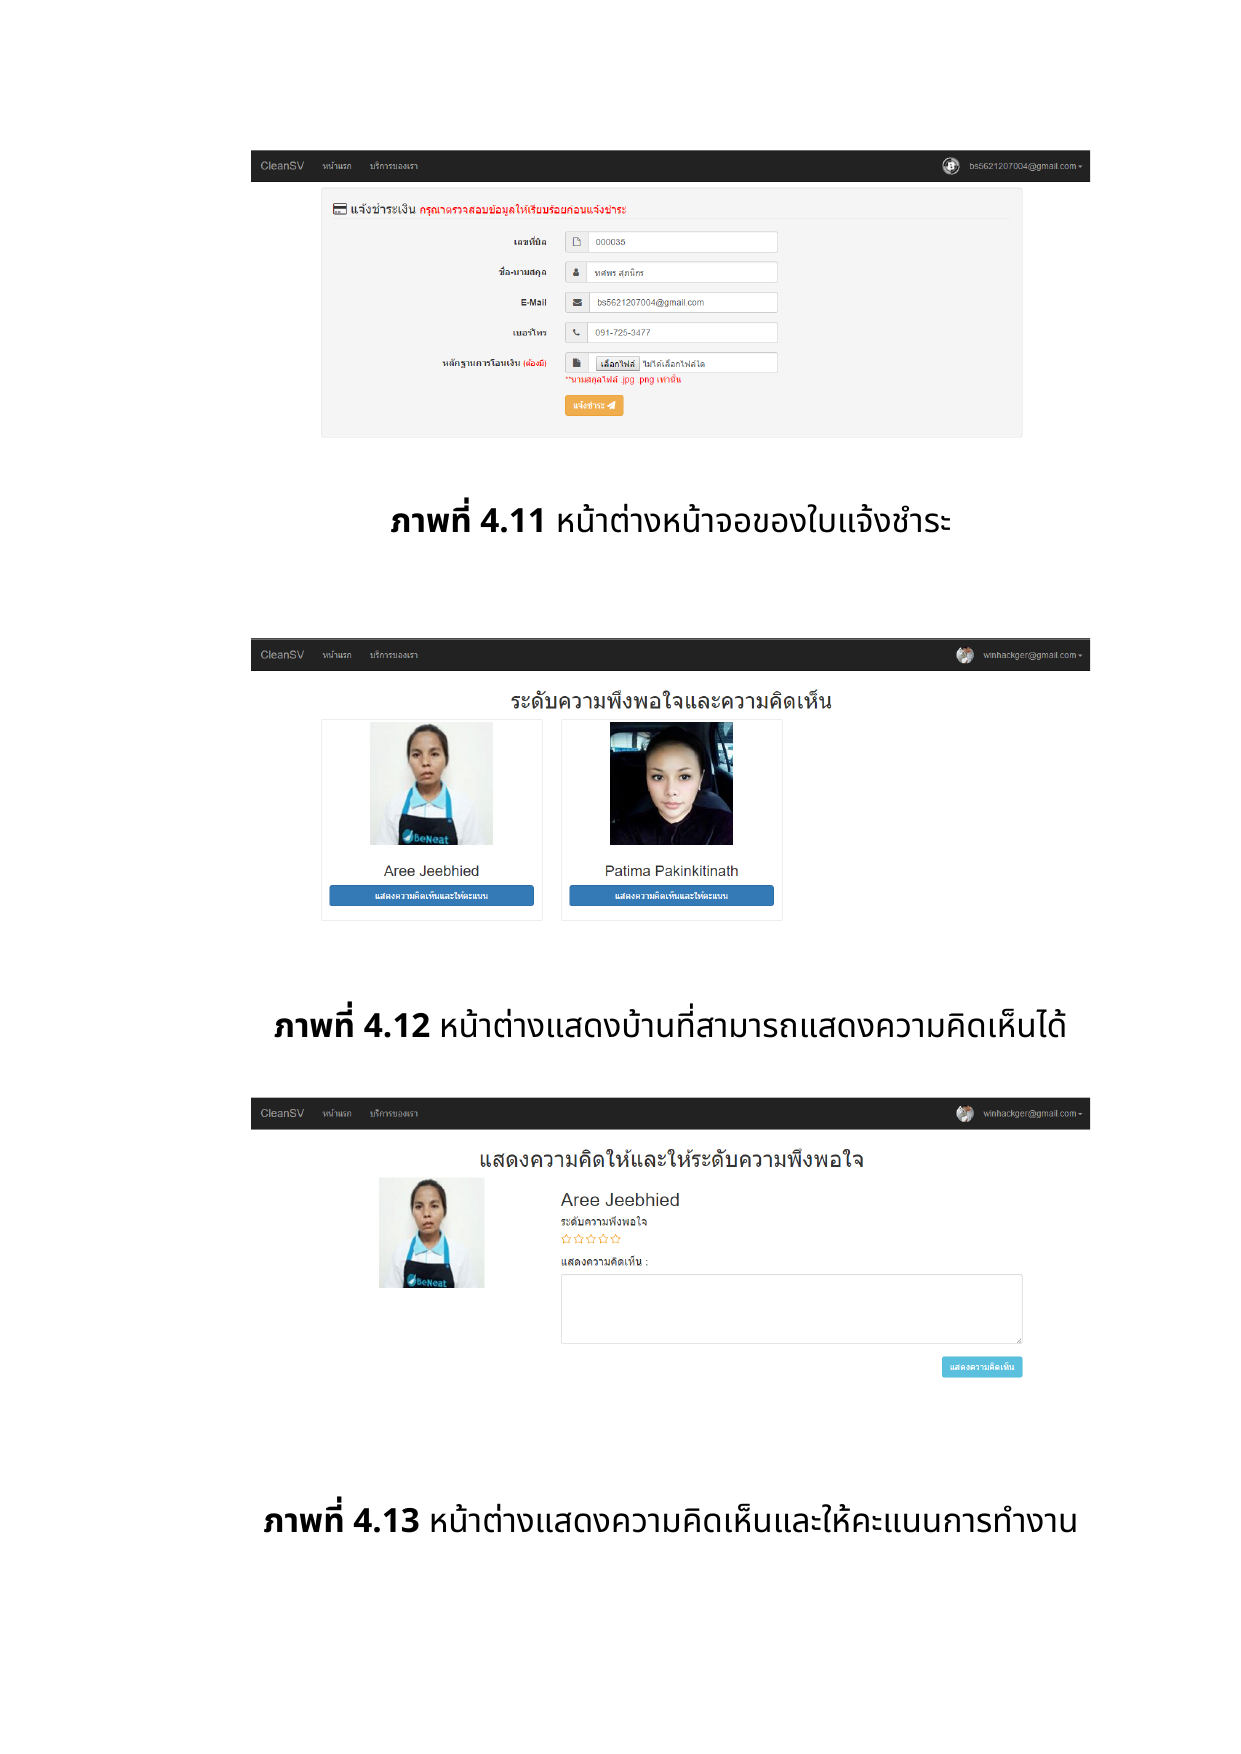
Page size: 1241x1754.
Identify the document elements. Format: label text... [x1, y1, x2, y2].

text ภาพที่ 4.11 หน้าต่างหน้าจอของใบแจ้งชำระ [251, 497, 1090, 547]
text ภาพที่ 4.12 หน้าต่างแสดงบ้านที่สามารถแสดงความคิดเห็นได้ [251, 1002, 1090, 1052]
text ภาพที่ 4.13 หน้าต่างแสดงความคิดเห็นและให้คะแนนการทำงาน [251, 1496, 1090, 1547]
picture [251, 150, 1091, 497]
picture [251, 638, 1091, 1002]
picture [251, 1097, 1091, 1451]
